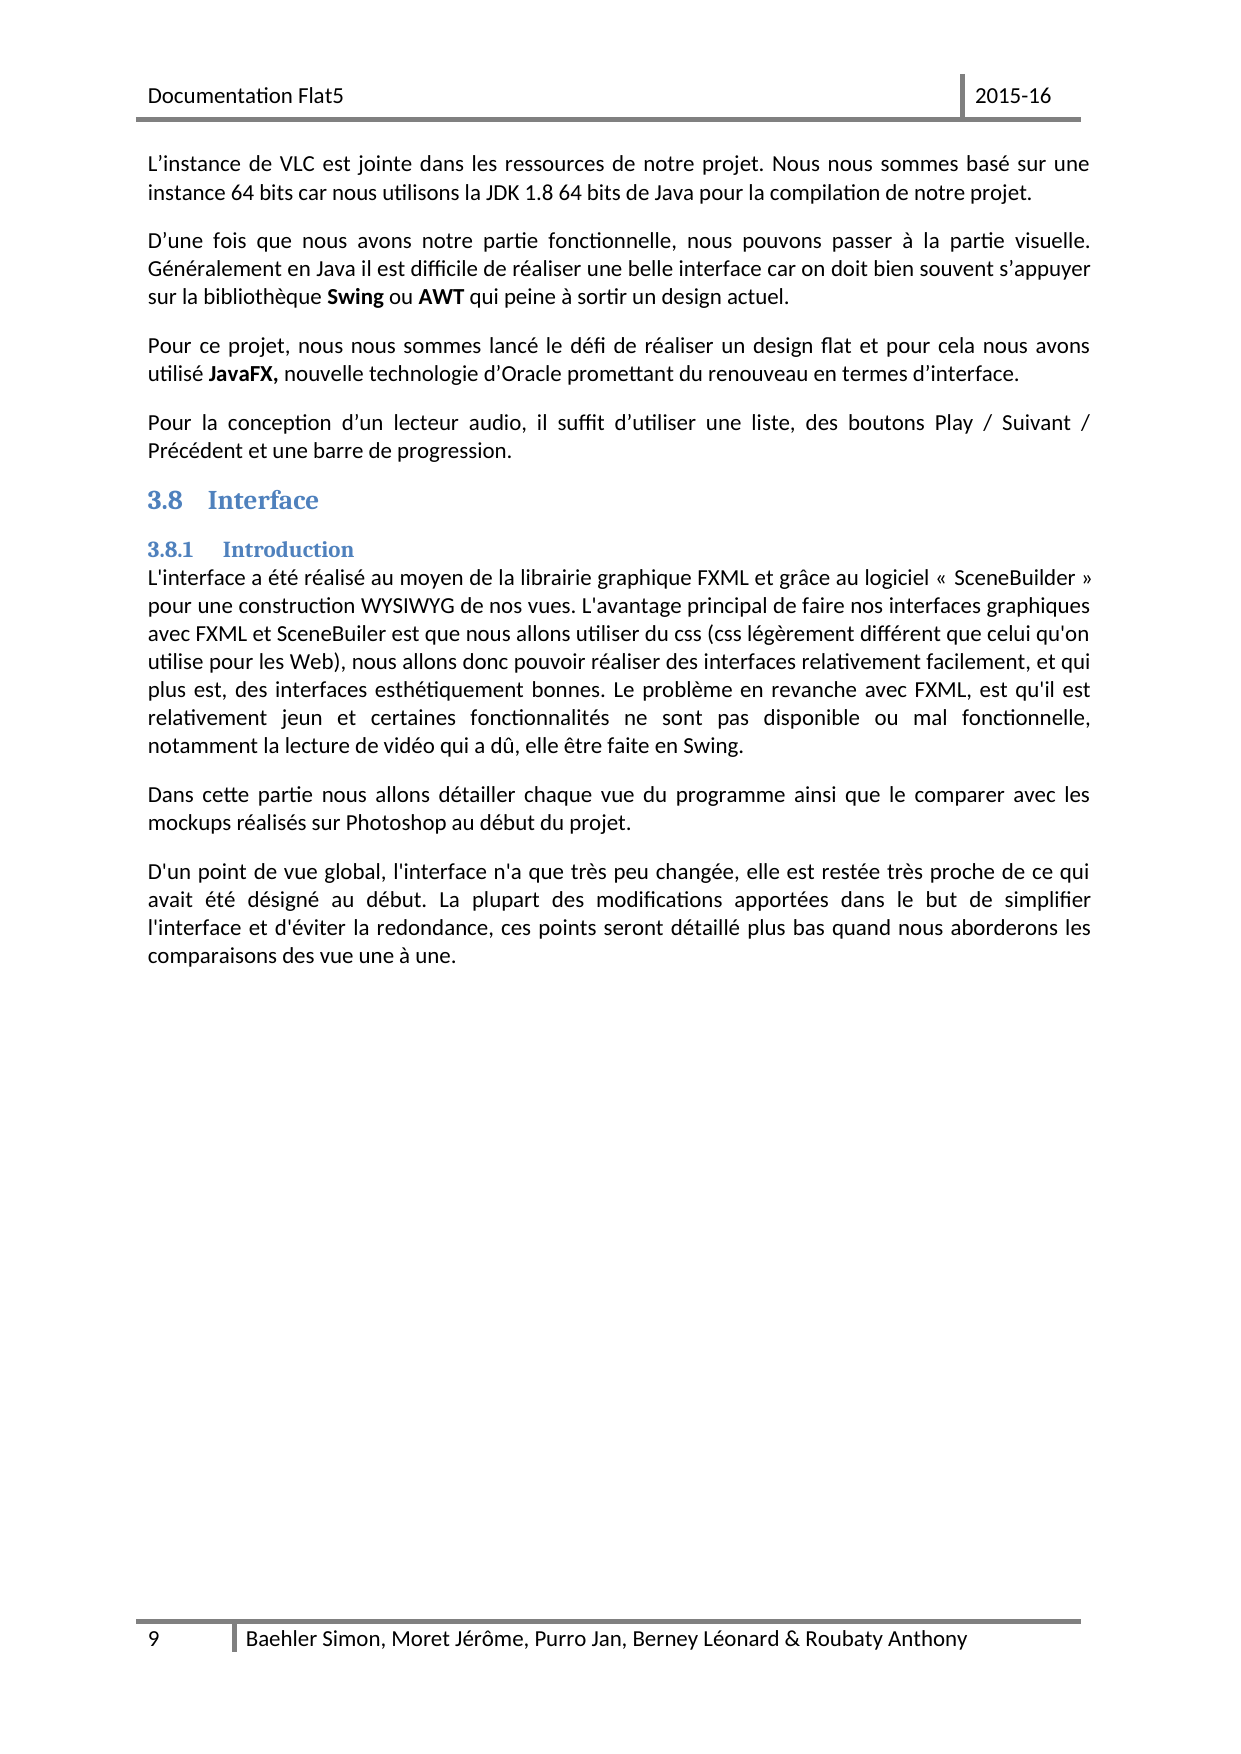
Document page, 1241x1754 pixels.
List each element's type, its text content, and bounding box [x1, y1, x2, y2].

text Pour ce projet, nous nous sommes lancé le défi de réaliser un design flat et pour cela nous avons utilisé JavaFX, nouvelle technologie d’Oracle promettant du renouveau en termes d’interface. [148, 331, 1092, 387]
text Dans cette partie nous allons détailler chaque vue du programme ainsi que le comparer avec les mockups réalisés sur Photoshop au début du projet. [148, 780, 1092, 836]
subtitle Interface [148, 485, 1092, 516]
text D’une fois que nous avons notre partie fonctionnelle, nous pouvons passer à la partie visuelle. Généralement en Java il est difficile de réaliser une belle interface car on doit bien souvent s’appuyer sur la bibliothèque Swing ou AWT qui peine à sortir un design actuel. [148, 226, 1092, 311]
text L’instance de VLC est jointe dans les ressources de notre projet. Nous nous sommes basé sur une instance 64 bits car nous utilisons la JDK 1.8 64 bits de Java pour la compilation de notre projet. [148, 149, 1092, 206]
text Pour la conception d’un lecteur audio, il suffit d’utiliser une liste, des boutons Play / Suivant / Précédent et une barre de progression. [148, 408, 1092, 464]
text D'un point de vue global, l'interface n'a que très peu changée, elle est restée très proche de ce qui avait été désigné au début. La plupart des modifications apportées dans le but de simplifier l'interface et d'éviter la redondance, ces points seront détaillé plus bas quand nous aborderons les comparaisons des vue une à une. [148, 857, 1092, 969]
subtitle Introduction [148, 537, 1092, 563]
text L'interface a été réalisé au moyen de la librairie graphique FXML et grâce au logiciel « SceneBuilder » pour une construction WYSIWYG de nos vues. L'avantage principal de faire nos interfaces graphiques avec FXML et SceneBuiler est que nous allons utiliser du css (css légèrement différent que celui qu'on utilise pour les Web), nous allons donc pouvoir réaliser des interfaces relativement facilement, et qui plus est, des interfaces esthétiquement bonnes. Le problème en revanche avec FXML, est qu'il est relativement jeun et certaines fonctionnalités ne sont pas disponible ou mal fonctionnelle, notamment la lecture de vidéo qui a dû, elle être faite en Swing. [148, 563, 1092, 759]
